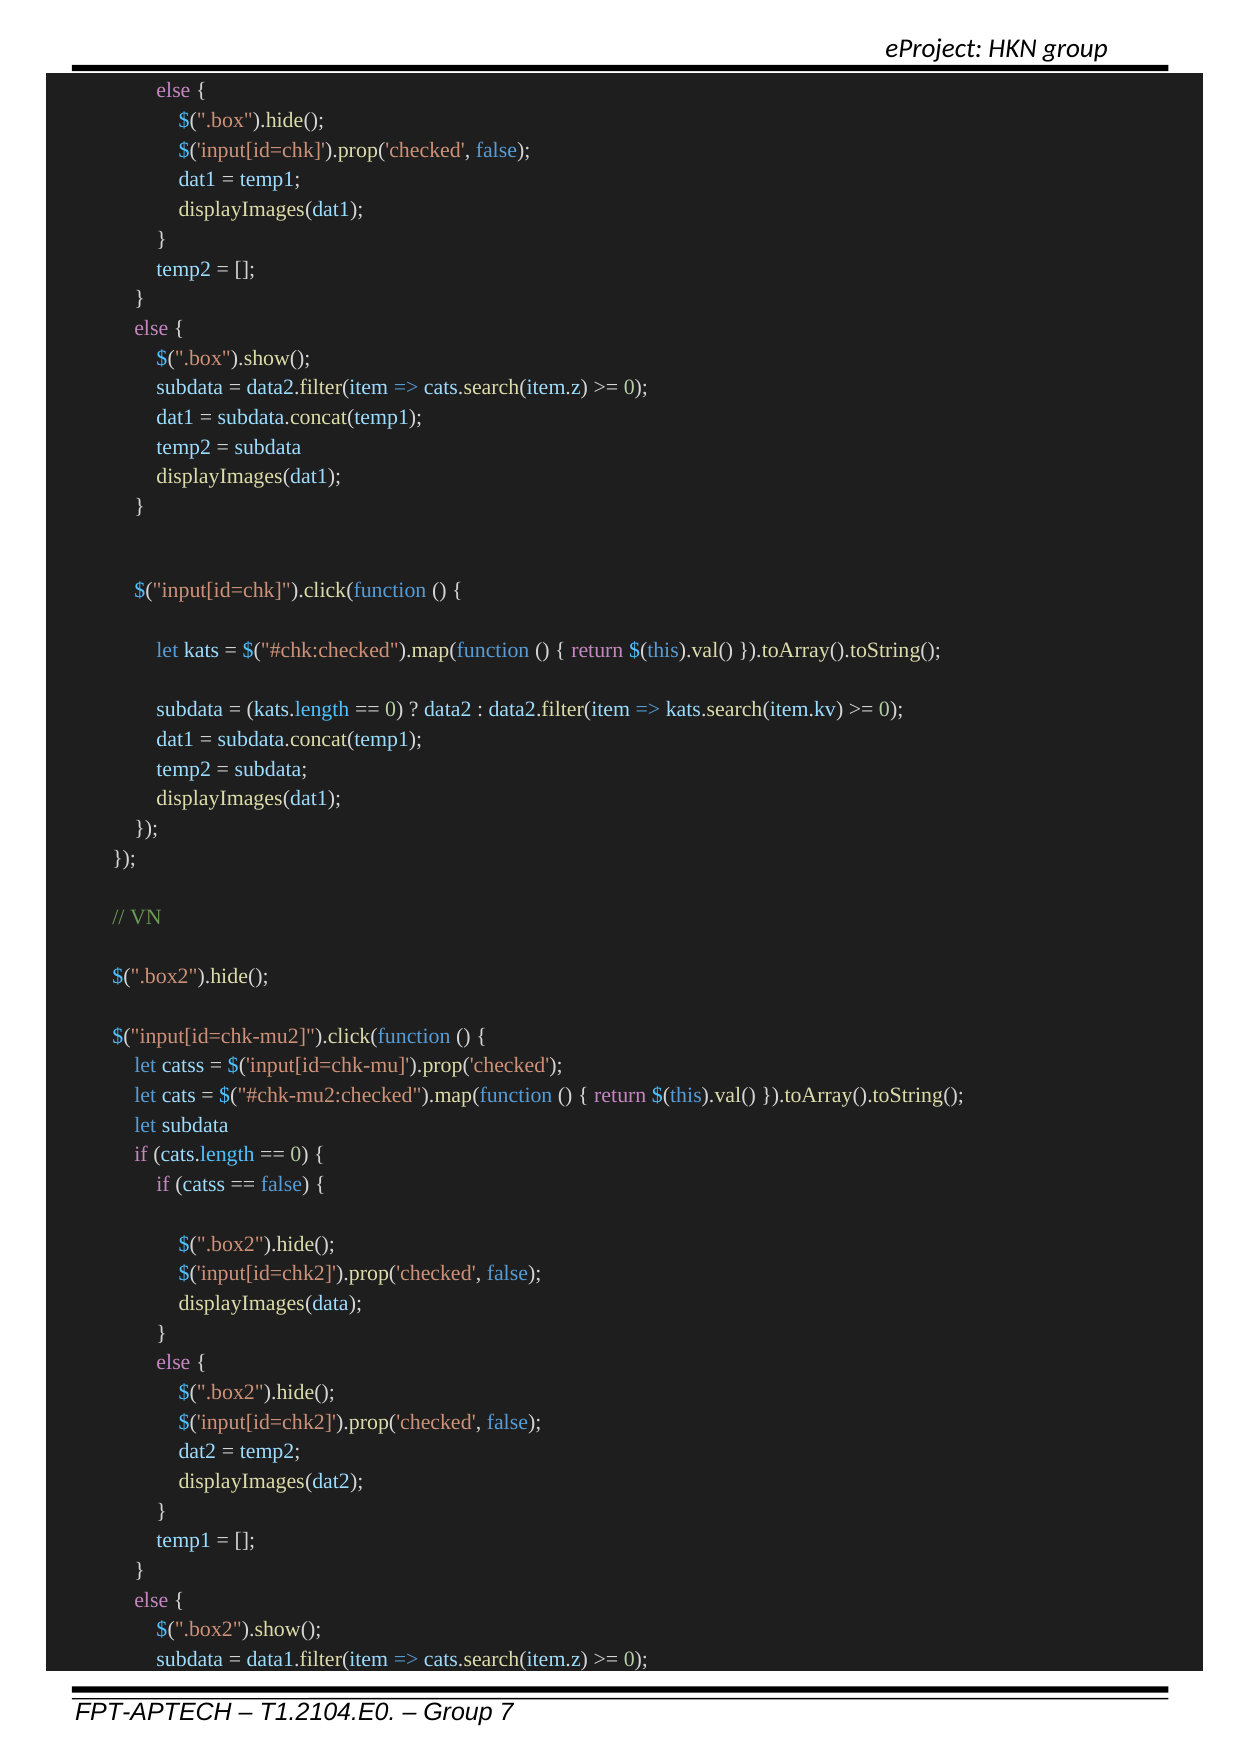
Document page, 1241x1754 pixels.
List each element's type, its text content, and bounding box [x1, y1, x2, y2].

text subdata = (kats.length == 0) ? data2 : data2.filter(item => kats.search(item.kv) >= 0); [46, 692, 1203, 721]
text $("input[id=chk-mu2]").click(function () { [46, 1018, 1203, 1048]
text }); [46, 840, 1203, 870]
text } [46, 221, 1203, 251]
text temp1 = []; [46, 1523, 1203, 1553]
text temp2 = subdata [46, 429, 1203, 459]
text // VN [46, 899, 1203, 929]
text $('input[id=chk2]').prop('checked', false); [46, 1256, 1203, 1285]
text dat1 = subdata.concat(temp1); [46, 399, 1203, 429]
text displayImages(dat1); [46, 192, 1203, 221]
text displayImages(dat1); [46, 459, 1203, 488]
text $(".box2").hide(); [46, 959, 1203, 988]
text } [46, 281, 1203, 310]
text } [46, 1493, 1203, 1523]
text if (cats.length == 0) { [46, 1137, 1203, 1167]
text else { [46, 1582, 1203, 1612]
text temp2 = subdata; [46, 751, 1203, 781]
text $("input[id=chk]").click(function () { [46, 573, 1203, 603]
text let kats = $("#chk:checked").map(function () { return $(this).val() }).toArray().toString(); [46, 632, 1203, 662]
text $(".box2").hide(); [46, 1226, 1203, 1256]
text $(".box2").hide(); [46, 1374, 1203, 1404]
text subdata = data1.filter(item => cats.search(item.z) >= 0); [46, 1642, 1203, 1671]
text $(".box2").show(); [46, 1612, 1203, 1642]
text displayImages(dat2); [46, 1463, 1203, 1493]
text }); [46, 810, 1203, 840]
text } [46, 1553, 1203, 1582]
text displayImages(dat1); [46, 781, 1203, 810]
text } [46, 488, 1203, 518]
text if (catss == false) { [46, 1167, 1203, 1196]
text let catss = $('input[id=chk-mu]').prop('checked'); [46, 1048, 1203, 1078]
text } [46, 1315, 1203, 1345]
text $('input[id=chk2]').prop('checked', false); [46, 1404, 1203, 1434]
text dat2 = temp2; [46, 1434, 1203, 1463]
text else { [46, 1345, 1203, 1374]
text $(".box").show(); [46, 340, 1203, 370]
text let cats = $("#chk-mu2:checked").map(function () { return $(this).val() }).toArray().toString(); [46, 1078, 1203, 1107]
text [46, 132, 1203, 162]
text dat1 = subdata.concat(temp1); [46, 721, 1203, 751]
text temp2 = []; [46, 251, 1203, 281]
text else { [46, 310, 1203, 340]
text let subdata [46, 1107, 1203, 1137]
text displayImages(data); [46, 1285, 1203, 1315]
text dat1 = temp1; [46, 162, 1203, 192]
text else { [46, 73, 1203, 103]
text $(".box").hide(); [46, 103, 1203, 132]
text subdata = data2.filter(item => cats.search(item.z) >= 0); [46, 370, 1203, 399]
